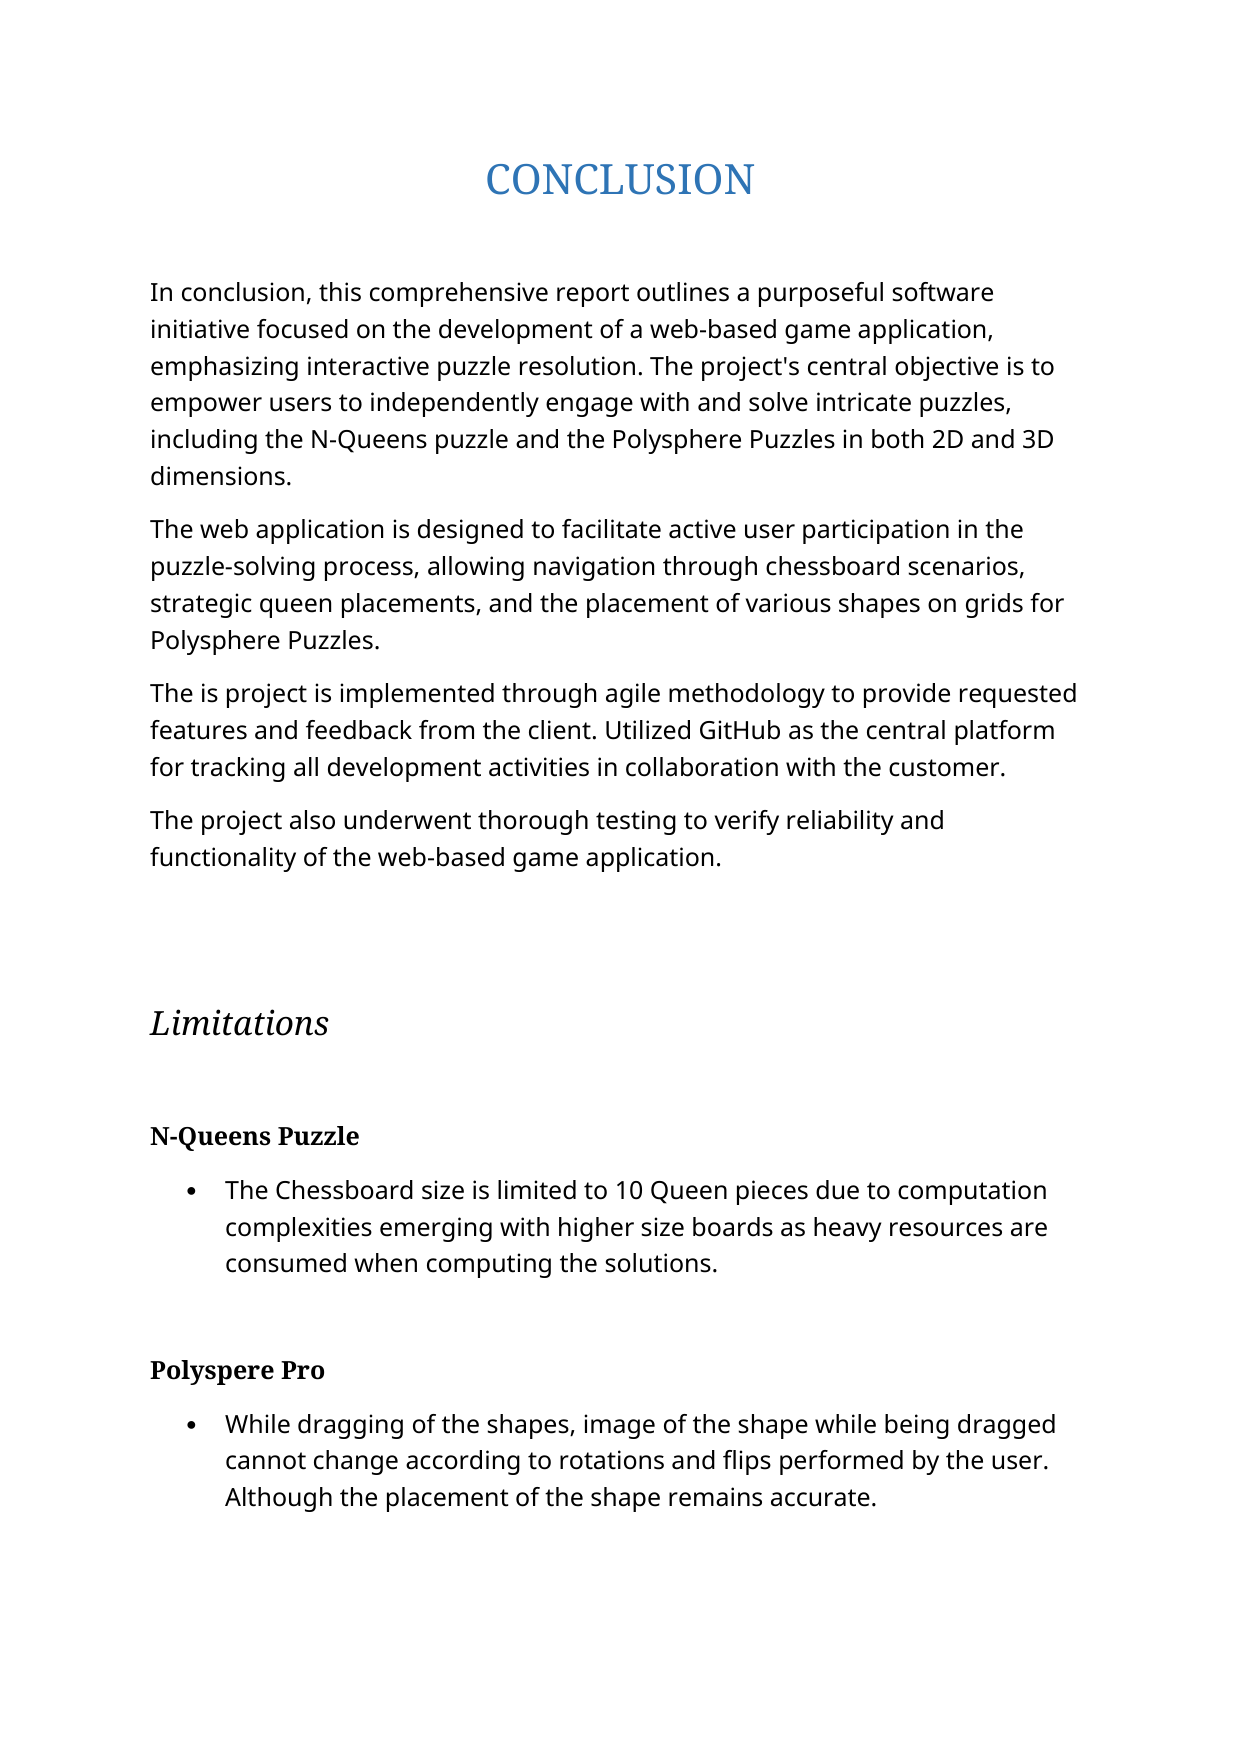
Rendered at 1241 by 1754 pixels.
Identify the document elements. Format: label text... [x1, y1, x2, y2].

text The web application is designed to facilitate active user participation in the puzzle-solving process, allowing navigation through chessboard scenarios, strategic queen placements, and the placement of various shapes on grids for Polysphere Puzzles. [150, 512, 1090, 656]
subtitle Limitations [150, 1000, 1090, 1045]
subtitle CONCLUSION [150, 150, 1090, 207]
list The Chessboard size is limited to 10 Queen pieces due to computation complexities emerging with higher size boards as heavy resources are consumed when computing the solutions. [187, 1172, 1090, 1280]
text Polyspere Pro [150, 1353, 1090, 1387]
text The is project is implemented through agile methodology to provide requested features and feedback from the client. Utilized GitHub as the central platform for tracking all development activities in collaboration with the customer. [150, 676, 1090, 783]
text N-Queens Puzzle [150, 1119, 1090, 1153]
text The project also underwent thorough testing to verify reliability and functionality of the web-based game application. [150, 803, 1090, 874]
text In conclusion, this comprehensive report outlines a purposeful software initiative focused on the development of a web-based game application, emphasizing interactive puzzle resolution. The project's central objective is to empower users to independently engage with and solve intricate puzzles, including the N-Queens puzzle and the Polysphere Puzzles in both 2D and 3D dimensions. [150, 275, 1090, 493]
list While dragging of the shapes, image of the shape while being dragged cannot change according to rotations and flips performed by the user. Although the placement of the shape remains accurate. [187, 1406, 1090, 1514]
